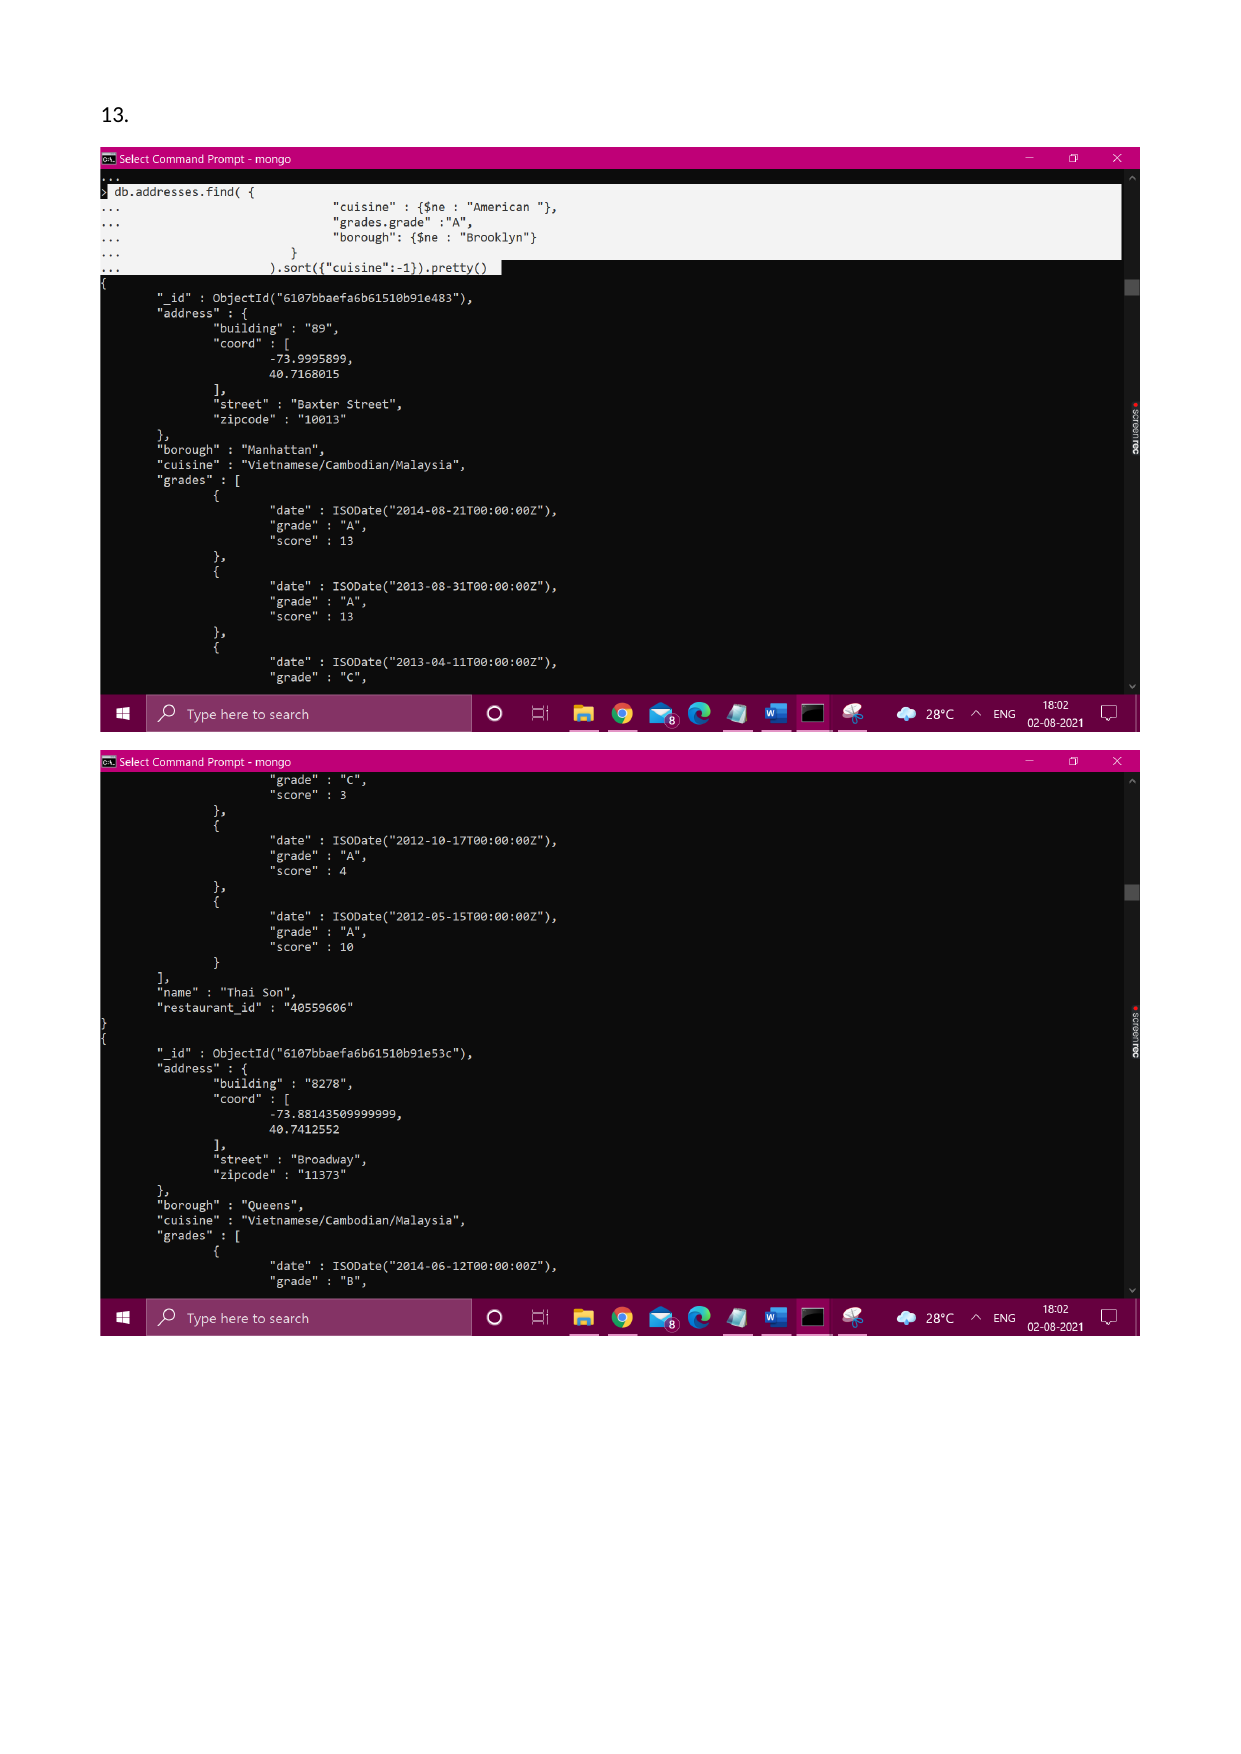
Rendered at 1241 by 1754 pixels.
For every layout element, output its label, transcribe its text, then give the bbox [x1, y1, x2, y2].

picture [100, 147, 1140, 732]
picture [100, 750, 1140, 1336]
text 13. [100, 100, 1140, 128]
